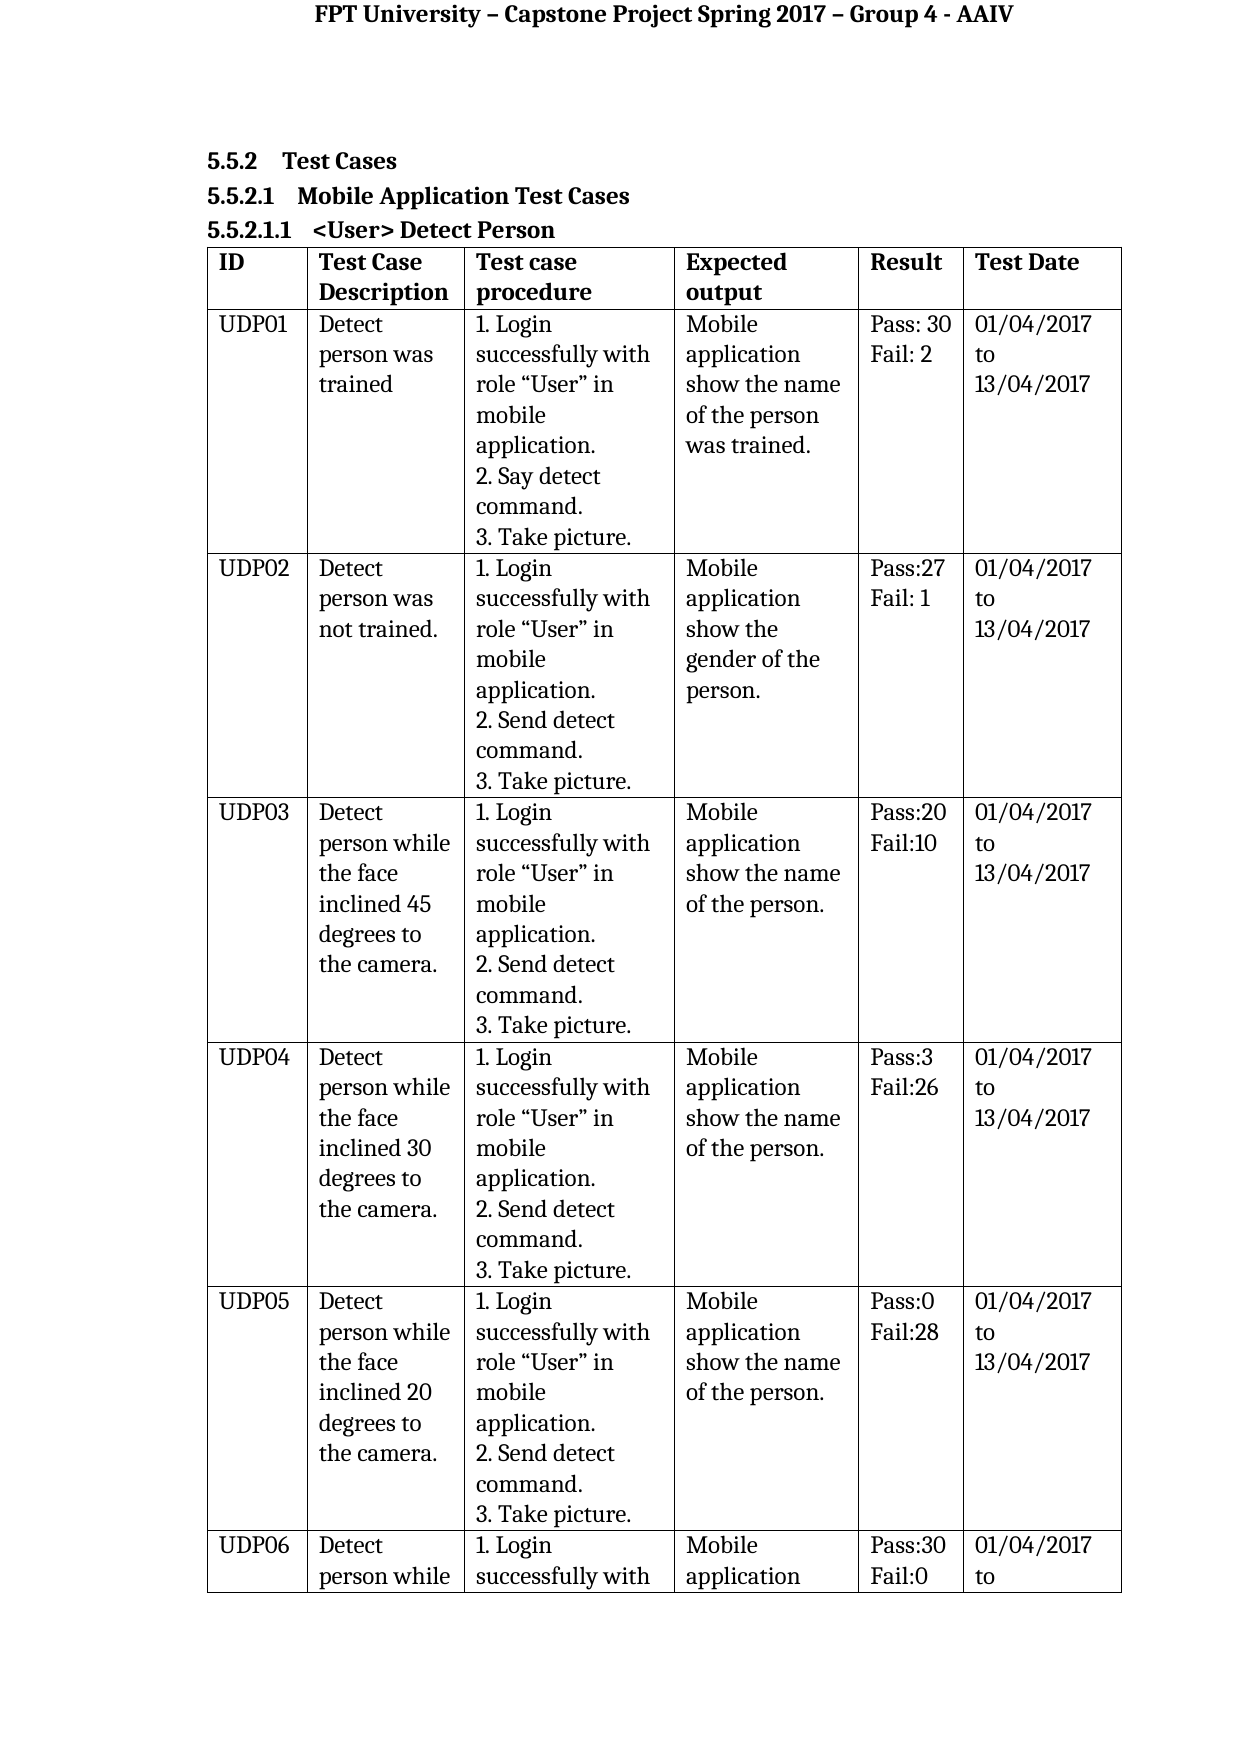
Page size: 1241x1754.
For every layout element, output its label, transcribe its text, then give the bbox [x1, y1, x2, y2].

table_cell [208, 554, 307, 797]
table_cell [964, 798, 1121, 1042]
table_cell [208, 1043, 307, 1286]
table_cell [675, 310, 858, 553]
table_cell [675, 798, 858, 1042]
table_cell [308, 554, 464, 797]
subtitle <User> Detect Person [207, 216, 1122, 245]
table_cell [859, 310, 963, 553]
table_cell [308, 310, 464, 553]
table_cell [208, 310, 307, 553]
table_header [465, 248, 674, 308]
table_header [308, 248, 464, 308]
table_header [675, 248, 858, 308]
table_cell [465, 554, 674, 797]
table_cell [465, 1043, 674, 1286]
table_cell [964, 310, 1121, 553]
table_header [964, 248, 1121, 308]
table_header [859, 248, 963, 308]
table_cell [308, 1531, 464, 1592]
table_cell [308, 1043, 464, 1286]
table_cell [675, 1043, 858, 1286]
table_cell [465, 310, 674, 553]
subtitle Test Cases [207, 147, 1122, 176]
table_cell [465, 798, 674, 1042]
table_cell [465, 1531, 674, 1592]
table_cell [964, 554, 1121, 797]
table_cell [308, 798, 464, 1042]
subtitle Mobile Application Test Cases [207, 182, 1122, 210]
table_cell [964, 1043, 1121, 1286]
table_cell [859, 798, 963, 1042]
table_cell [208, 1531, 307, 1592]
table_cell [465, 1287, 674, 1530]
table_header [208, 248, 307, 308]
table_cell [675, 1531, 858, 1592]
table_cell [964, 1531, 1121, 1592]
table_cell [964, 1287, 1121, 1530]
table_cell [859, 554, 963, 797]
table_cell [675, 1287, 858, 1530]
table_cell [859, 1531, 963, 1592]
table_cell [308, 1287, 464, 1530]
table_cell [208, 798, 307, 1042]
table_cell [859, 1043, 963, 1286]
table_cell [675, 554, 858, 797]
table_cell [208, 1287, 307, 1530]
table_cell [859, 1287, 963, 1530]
